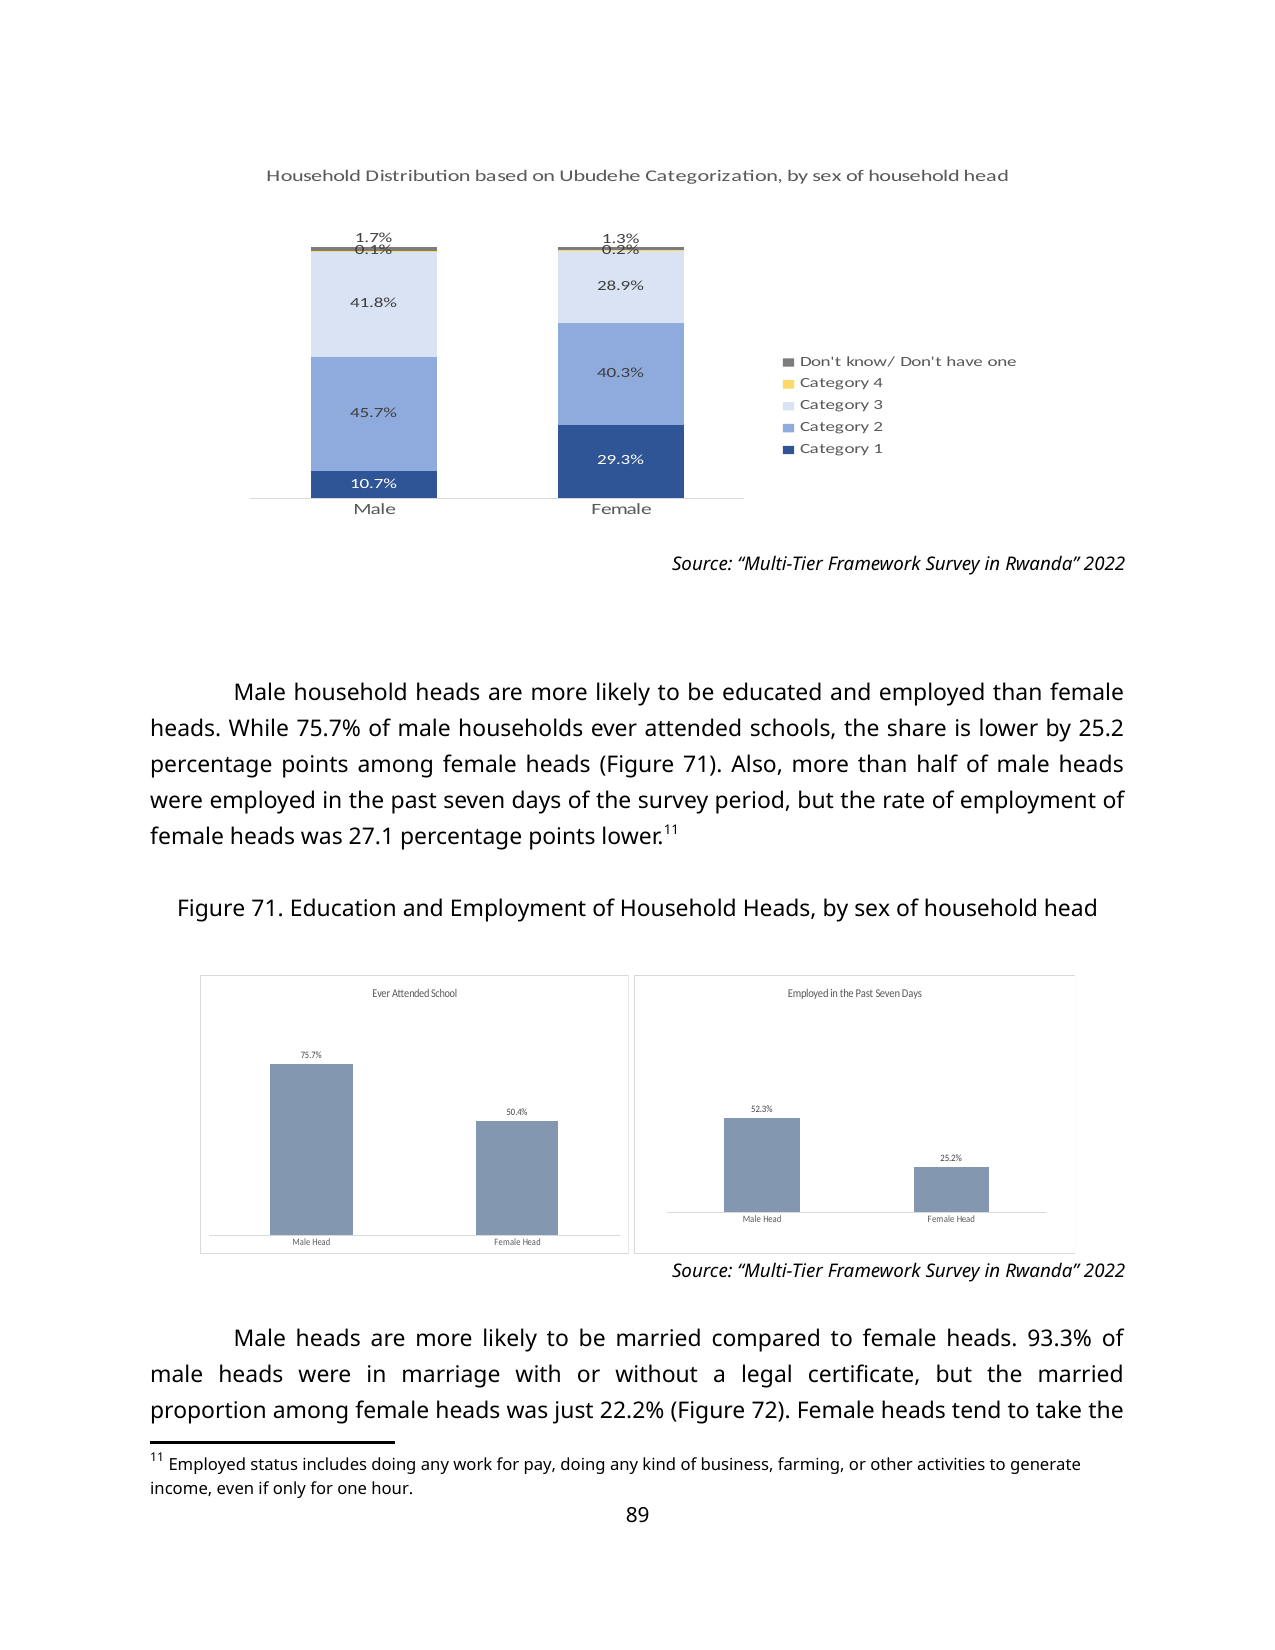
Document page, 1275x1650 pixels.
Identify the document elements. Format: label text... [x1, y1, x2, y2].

text Source: “Multi-Tier Framework Survey in Rwanda” 2022 [150, 1258, 1125, 1283]
text Source: “Multi-Tier Framework Survey in Rwanda” 2022 [150, 551, 1125, 576]
text Male household heads are more likely to be educated and employed than female heads. While 75.7% of male households ever attended schools, the share is lower by 25.2 percentage points among female heads (Figure 71). Also, more than half of male heads were employed in the past seven days of the survey period, but the rate of employment of female heads was 27.1 percentage points lower. [150, 676, 1125, 851]
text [150, 1322, 1125, 1425]
text Figure 71. Education and Employment of Household Heads, by sex of household head [150, 892, 1125, 923]
